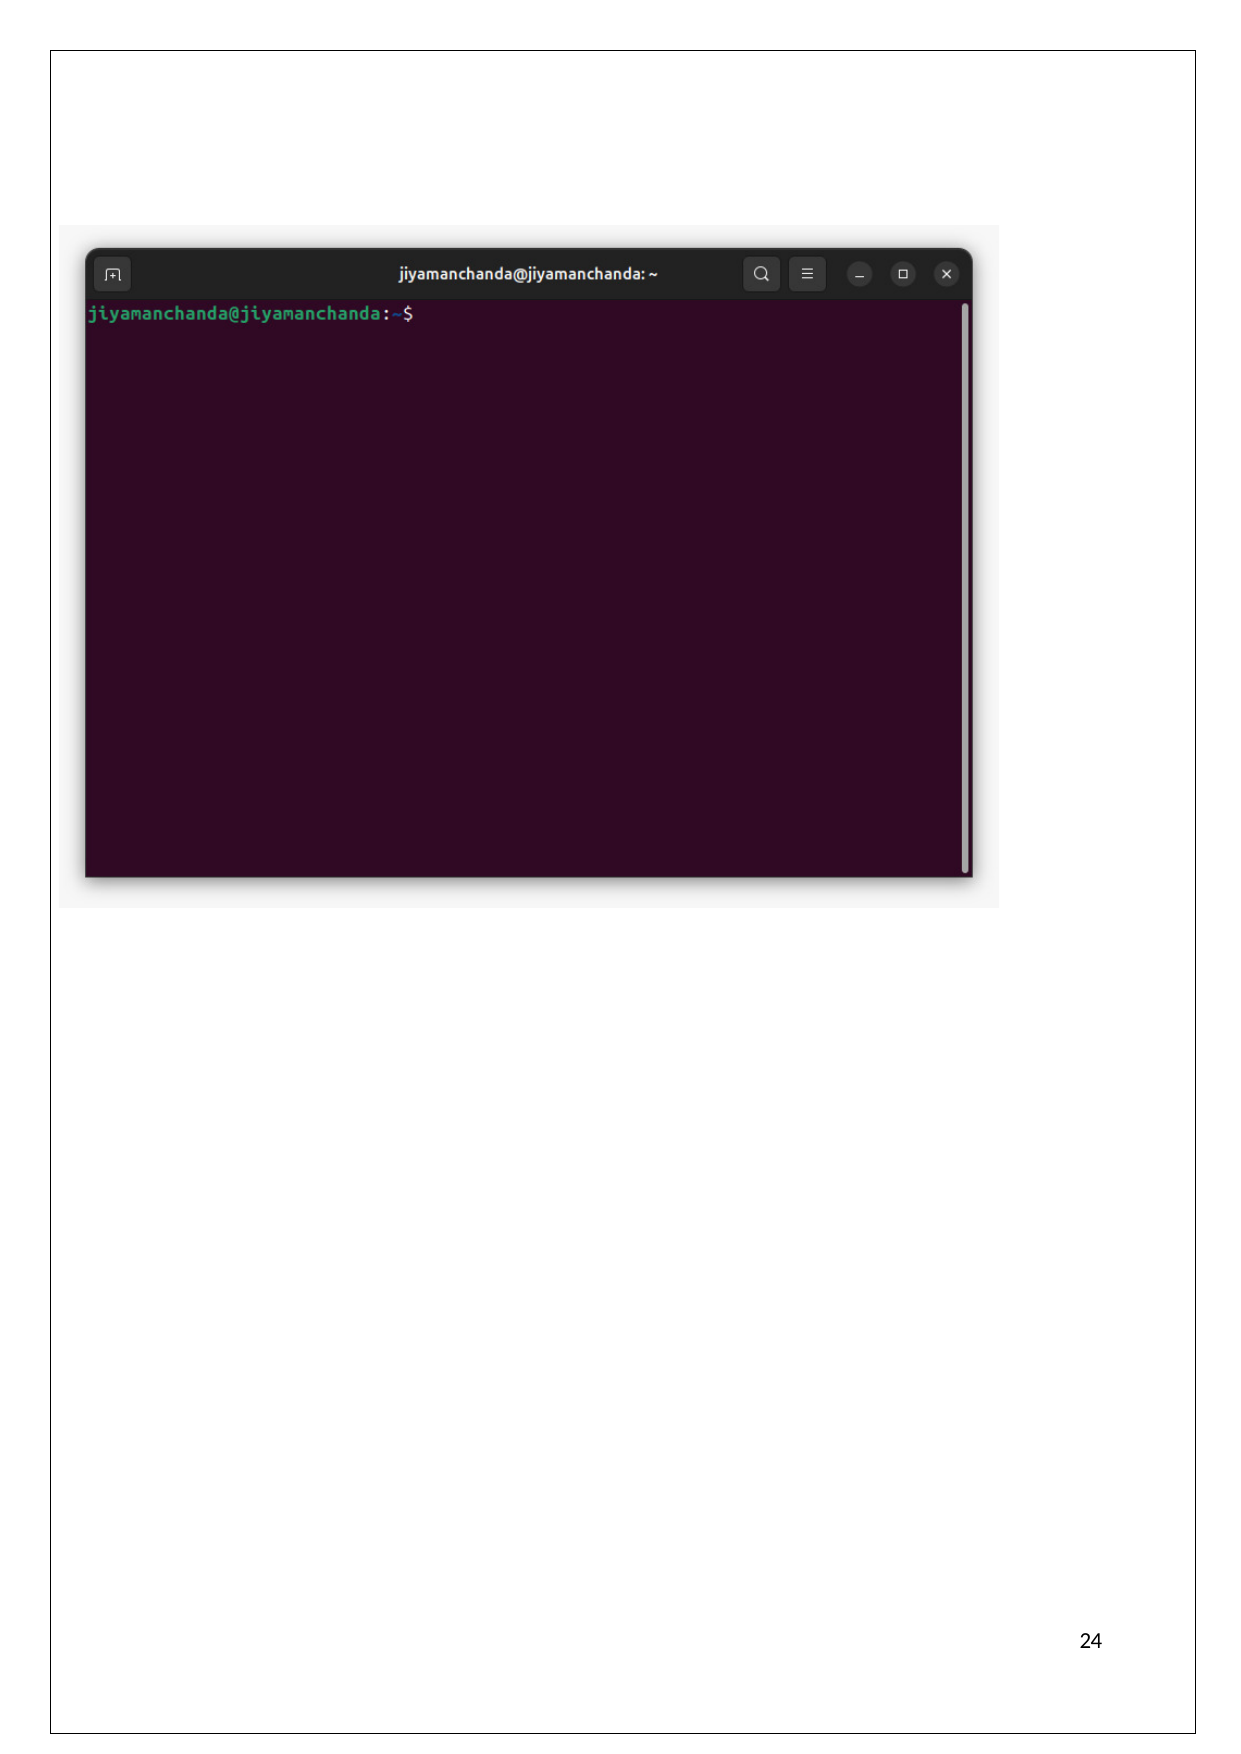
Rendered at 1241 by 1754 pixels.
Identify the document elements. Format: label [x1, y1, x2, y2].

picture [58, 225, 1000, 908]
